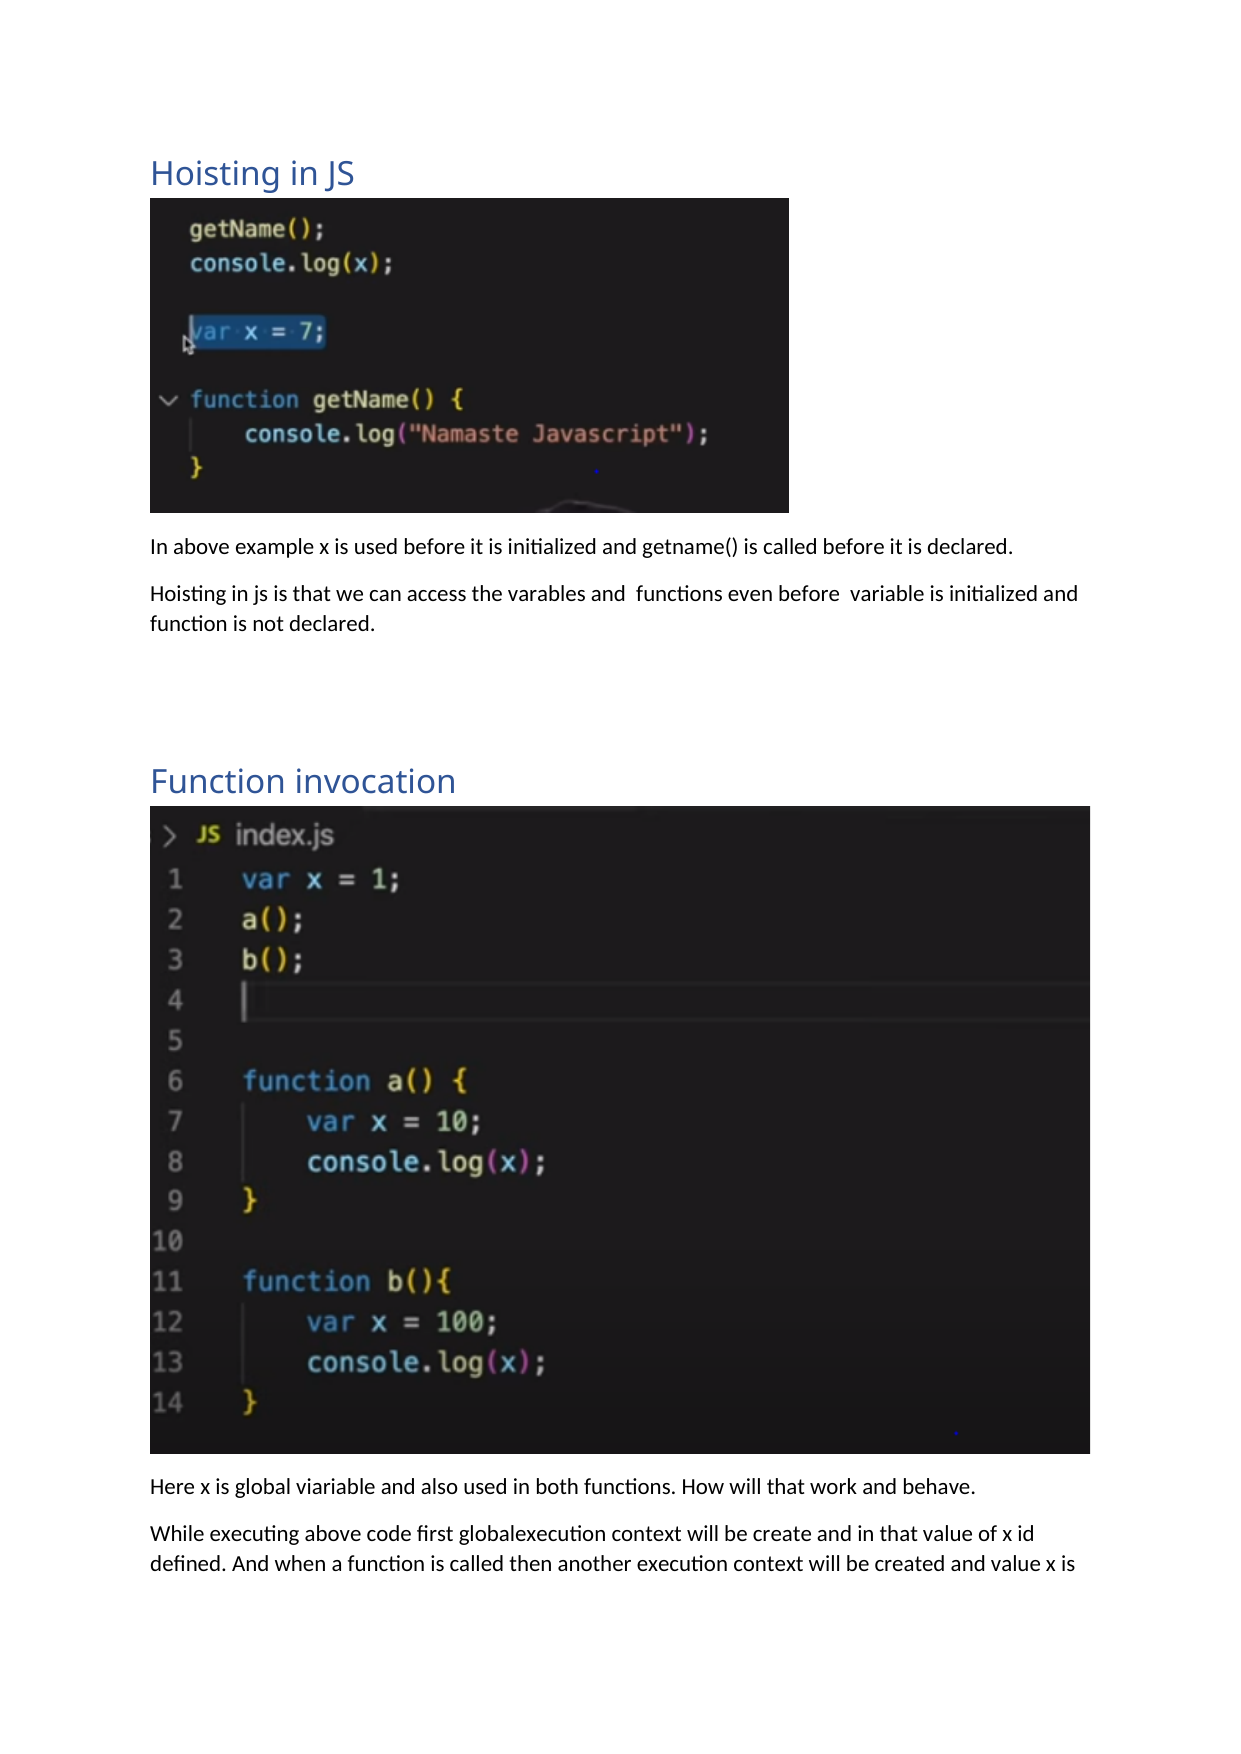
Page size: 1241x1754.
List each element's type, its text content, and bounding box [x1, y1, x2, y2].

text Here x is global viariable and also used in both functions. How will that work and behave. [150, 1472, 1090, 1501]
picture [150, 806, 1091, 1454]
subtitle Hoisting in JS [150, 150, 1090, 195]
text In above example x is used before it is initialized and getname() is called before it is declared. [150, 532, 1090, 560]
subtitle Function invocation [150, 758, 1090, 803]
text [150, 1519, 1090, 1578]
text Hoisting in js is that we can access the varables and functions even before variable is initialized and function is not declared. [150, 579, 1090, 637]
picture [150, 198, 789, 513]
